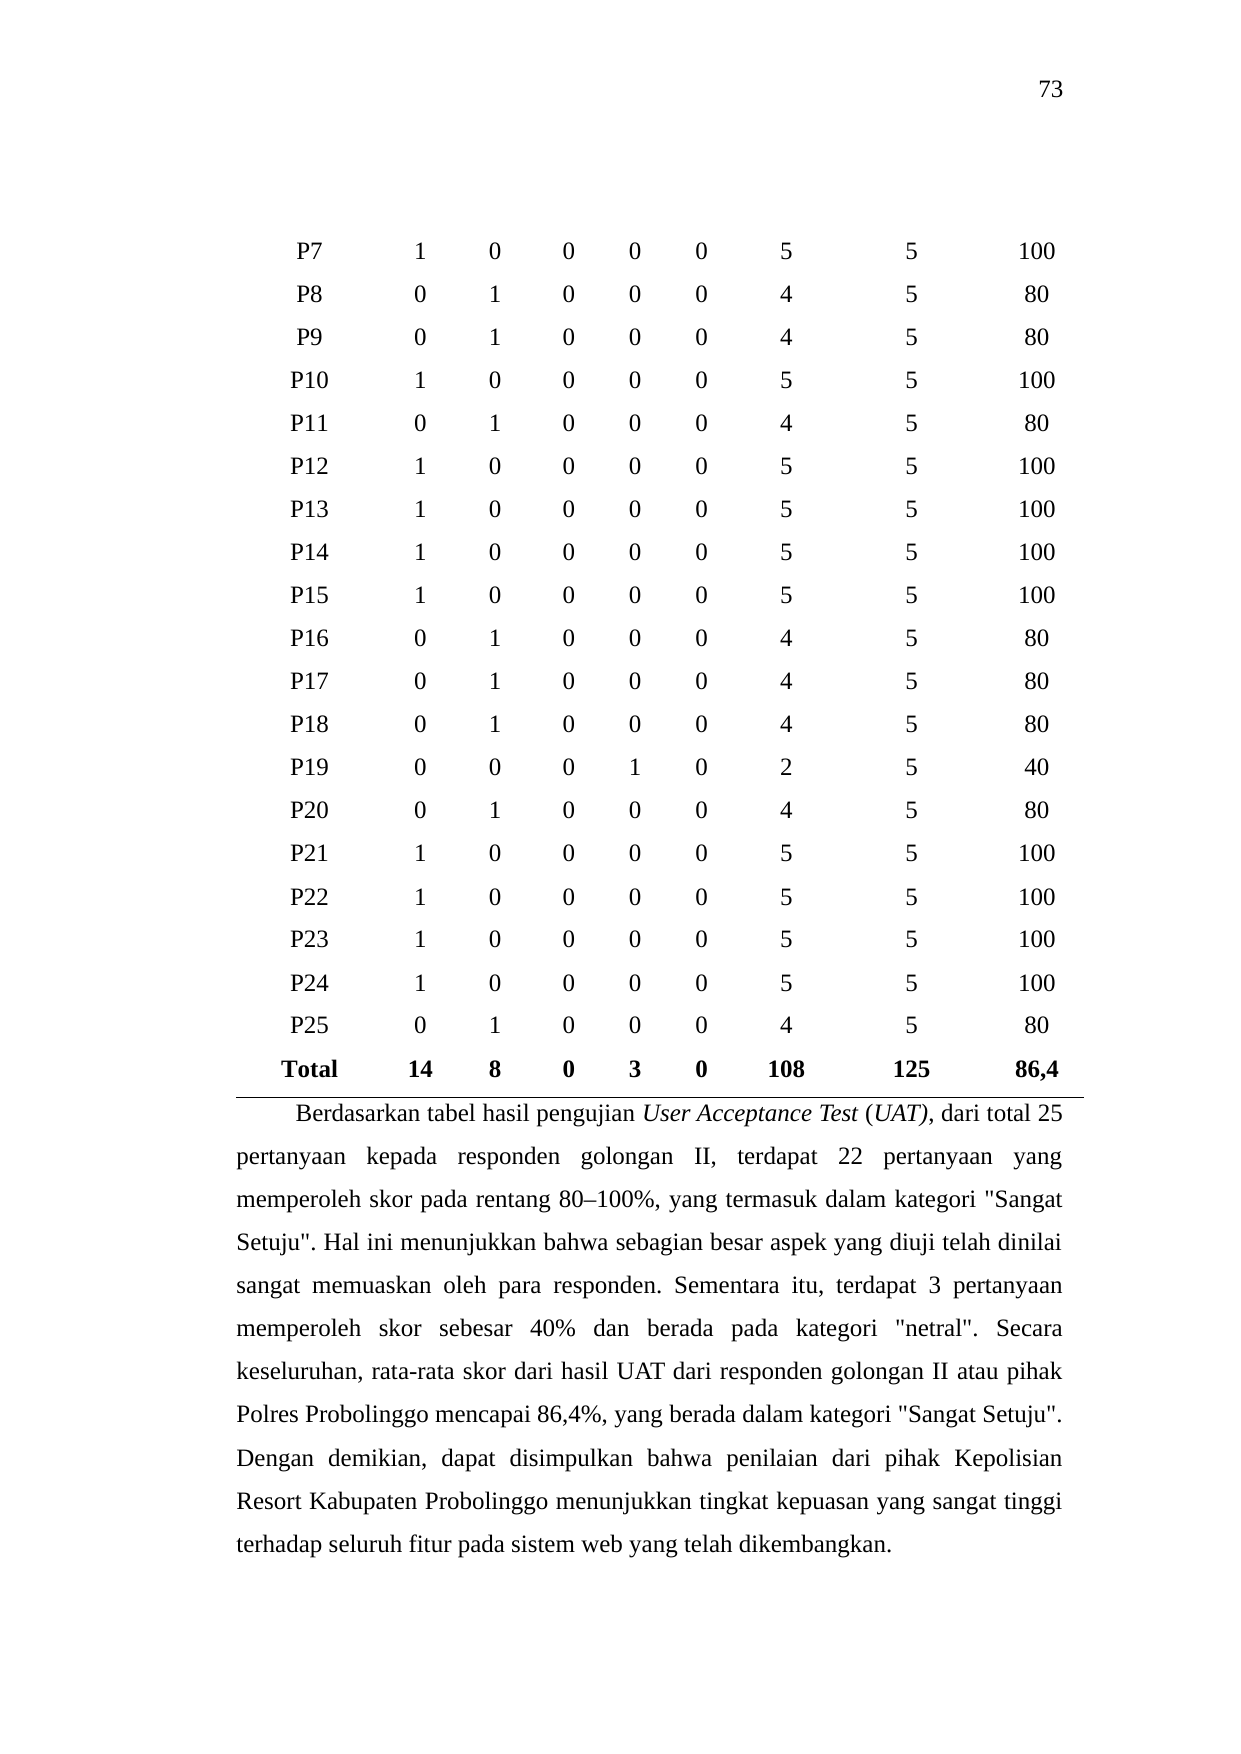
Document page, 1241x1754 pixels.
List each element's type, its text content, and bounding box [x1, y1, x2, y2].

table_cell 0 [664, 279, 738, 322]
table_cell 0 [605, 925, 664, 968]
table_cell 0 [531, 494, 605, 537]
table_cell P19 [236, 753, 382, 796]
table_cell 0 [605, 494, 664, 537]
table_cell 0 [605, 839, 664, 882]
table_cell 100 [989, 968, 1084, 1011]
table_cell 0 [458, 968, 531, 1011]
table_cell 100 [989, 365, 1084, 408]
table_cell 1 [382, 839, 458, 882]
table_cell 5 [834, 968, 989, 1011]
table_cell P10 [236, 365, 382, 408]
table_cell 5 [834, 494, 989, 537]
table_cell 80 [989, 710, 1084, 752]
table_cell 0 [531, 753, 605, 796]
table_cell 1 [458, 796, 531, 838]
table_cell 0 [531, 451, 605, 494]
table_cell 0 [664, 236, 738, 279]
table_cell 1 [382, 882, 458, 924]
table_cell 1 [458, 710, 531, 752]
table_cell 0 [605, 882, 664, 924]
table_cell P13 [236, 494, 382, 537]
table_cell 5 [834, 796, 989, 838]
table_cell 5 [834, 710, 989, 752]
table_cell 100 [989, 882, 1084, 924]
table_cell 4 [738, 408, 833, 451]
table_cell 5 [738, 968, 833, 1011]
table_cell 5 [834, 236, 989, 279]
table_cell 4 [738, 1011, 833, 1054]
table_cell P7 [236, 236, 382, 279]
table_cell 4 [738, 710, 833, 752]
table_cell 0 [605, 322, 664, 365]
table_cell 0 [382, 624, 458, 666]
table_cell P9 [236, 322, 382, 365]
table_cell 0 [605, 365, 664, 408]
table_cell 1 [458, 408, 531, 451]
table_cell 0 [605, 624, 664, 666]
text Berdasarkan tabel hasil pengujian User Acceptance Test (UAT), dari total 25 pertanyaan kepada responden golongan II, terdapat 22 pertanyaan yang memperoleh skor pada rentang 80–100%, yang termasuk dalam kategori "Sangat Setuju". Hal ini menunjukkan bahwa sebagian besar aspek yang diuji telah dinilai sangat memuaskan oleh para responden. Sementara itu, terdapat 3 pertanyaan memperoleh skor sebesar 40% dan berada pada kategori "netral". Secara keseluruhan, rata-rata skor dari hasil UAT dari responden golongan II atau pihak Polres Probolinggo mencapai 86,4%, yang berada dalam kategori "Sangat Setuju". Dengan demikian, dapat disimpulkan bahwa penilaian dari pihak Kepolisian Resort Kabupaten Probolinggo menunjukkan tingkat kepuasan yang sangat tinggi terhadap seluruh fitur pada sistem web yang telah dikembangkan. [236, 1098, 1063, 1558]
table_cell 4 [738, 624, 833, 666]
table_cell 100 [989, 580, 1084, 623]
table_cell 0 [605, 408, 664, 451]
table_cell 80 [989, 1011, 1084, 1054]
table_cell 0 [531, 882, 605, 924]
table_cell 8 [458, 1054, 531, 1097]
table_cell 0 [382, 279, 458, 322]
table_cell 1 [458, 624, 531, 666]
table_cell 0 [664, 710, 738, 752]
table_cell 1 [458, 1011, 531, 1054]
table_cell 0 [664, 580, 738, 623]
table_cell 80 [989, 796, 1084, 838]
table_cell P12 [236, 451, 382, 494]
table_cell 80 [989, 279, 1084, 322]
table_cell 14 [382, 1054, 458, 1097]
table_cell 0 [382, 666, 458, 709]
table_cell 0 [458, 451, 531, 494]
table_cell 1 [382, 236, 458, 279]
table_cell 1 [458, 666, 531, 709]
table_cell 5 [834, 882, 989, 924]
table_cell P22 [236, 882, 382, 924]
table_cell P16 [236, 624, 382, 666]
table_cell 0 [382, 753, 458, 796]
table_cell 0 [664, 1054, 738, 1097]
table_cell 0 [531, 322, 605, 365]
table_cell 0 [664, 451, 738, 494]
table_cell 0 [531, 968, 605, 1011]
table_cell 1 [382, 365, 458, 408]
table_cell 0 [458, 925, 531, 968]
table_cell 0 [382, 796, 458, 838]
table_cell 0 [664, 882, 738, 924]
table_cell 0 [531, 279, 605, 322]
table_cell 40 [989, 753, 1084, 796]
table_cell 100 [989, 236, 1084, 279]
table_cell P17 [236, 666, 382, 709]
table_cell 0 [664, 494, 738, 537]
table_cell 100 [989, 538, 1084, 580]
table_cell 5 [834, 365, 989, 408]
table_cell 0 [382, 710, 458, 752]
table_cell 80 [989, 666, 1084, 709]
table_cell 0 [605, 451, 664, 494]
table_cell 4 [738, 796, 833, 838]
table_cell 0 [605, 538, 664, 580]
table_cell 4 [738, 322, 833, 365]
table_cell 0 [531, 408, 605, 451]
table_cell 0 [458, 538, 531, 580]
table_cell P25 [236, 1011, 382, 1054]
table_cell 5 [738, 451, 833, 494]
table_cell 5 [738, 839, 833, 882]
table_cell 0 [531, 666, 605, 709]
table_cell 3 [605, 1054, 664, 1097]
table_cell 0 [664, 538, 738, 580]
table_cell 0 [531, 796, 605, 838]
table_cell 0 [664, 365, 738, 408]
table_cell 125 [834, 1054, 989, 1097]
table_cell P24 [236, 968, 382, 1011]
table_cell P8 [236, 279, 382, 322]
table_cell 0 [605, 1011, 664, 1054]
table_cell 5 [834, 1011, 989, 1054]
table_cell 1 [382, 580, 458, 623]
table_cell 86,4 [989, 1054, 1084, 1097]
table_cell 0 [664, 1011, 738, 1054]
table_cell 1 [382, 451, 458, 494]
table_cell 0 [664, 968, 738, 1011]
table_cell 80 [989, 322, 1084, 365]
table_cell 0 [664, 666, 738, 709]
table_cell 0 [531, 710, 605, 752]
table_cell 0 [458, 494, 531, 537]
table_cell 0 [531, 624, 605, 666]
table_cell 5 [738, 882, 833, 924]
table_cell 5 [834, 538, 989, 580]
table_cell 0 [382, 322, 458, 365]
table_cell 0 [531, 925, 605, 968]
table_cell 0 [458, 753, 531, 796]
table_cell 5 [834, 408, 989, 451]
table_cell 0 [605, 279, 664, 322]
table_cell 108 [738, 1054, 833, 1097]
table_cell 2 [738, 753, 833, 796]
table_cell 0 [664, 408, 738, 451]
table_cell 0 [531, 538, 605, 580]
table_cell 1 [605, 753, 664, 796]
table_cell 100 [989, 494, 1084, 537]
table_cell 0 [664, 624, 738, 666]
table_cell 80 [989, 624, 1084, 666]
table_cell 0 [458, 839, 531, 882]
table_cell 0 [458, 882, 531, 924]
table_cell 5 [834, 580, 989, 623]
table_cell P14 [236, 538, 382, 580]
table_cell 5 [738, 538, 833, 580]
table_cell 0 [531, 1011, 605, 1054]
table_cell 1 [458, 322, 531, 365]
table_cell 5 [738, 925, 833, 968]
table_cell P18 [236, 710, 382, 752]
table_cell 1 [382, 925, 458, 968]
table_cell 0 [531, 1054, 605, 1097]
table_cell 100 [989, 925, 1084, 968]
table_cell P23 [236, 925, 382, 968]
table_cell 0 [531, 580, 605, 623]
table_cell 0 [664, 322, 738, 365]
table_cell 0 [605, 796, 664, 838]
table_cell 5 [834, 279, 989, 322]
table_cell 0 [664, 839, 738, 882]
table_cell 1 [458, 279, 531, 322]
table_cell Total [236, 1054, 382, 1097]
table_cell 5 [834, 666, 989, 709]
table_cell P11 [236, 408, 382, 451]
table_cell 5 [738, 494, 833, 537]
table_cell 0 [605, 236, 664, 279]
table_cell 0 [664, 925, 738, 968]
table_cell 0 [664, 796, 738, 838]
table_cell 5 [834, 839, 989, 882]
table_cell 4 [738, 279, 833, 322]
table_cell 1 [382, 538, 458, 580]
table_cell 0 [458, 365, 531, 408]
table_cell 5 [834, 451, 989, 494]
table_cell 0 [605, 666, 664, 709]
table_cell 0 [605, 968, 664, 1011]
table_cell 5 [834, 322, 989, 365]
table_cell 0 [605, 710, 664, 752]
table_cell 5 [834, 925, 989, 968]
table_cell 4 [738, 666, 833, 709]
table_cell 0 [382, 408, 458, 451]
table_cell 100 [989, 451, 1084, 494]
table_cell 5 [738, 580, 833, 623]
table_cell 0 [458, 580, 531, 623]
table_cell 100 [989, 839, 1084, 882]
table_cell 5 [834, 624, 989, 666]
table_cell 0 [458, 236, 531, 279]
table_cell P15 [236, 580, 382, 623]
table_cell P20 [236, 796, 382, 838]
table_cell 5 [834, 753, 989, 796]
table_cell 1 [382, 968, 458, 1011]
table_cell 5 [738, 365, 833, 408]
table_cell 0 [382, 1011, 458, 1054]
table_cell 5 [738, 236, 833, 279]
table_cell 0 [531, 839, 605, 882]
table_cell 0 [531, 236, 605, 279]
table_cell P21 [236, 839, 382, 882]
table_cell 80 [989, 408, 1084, 451]
table_cell 0 [605, 580, 664, 623]
table_cell 0 [664, 753, 738, 796]
table_cell 1 [382, 494, 458, 537]
table_cell 0 [531, 365, 605, 408]
